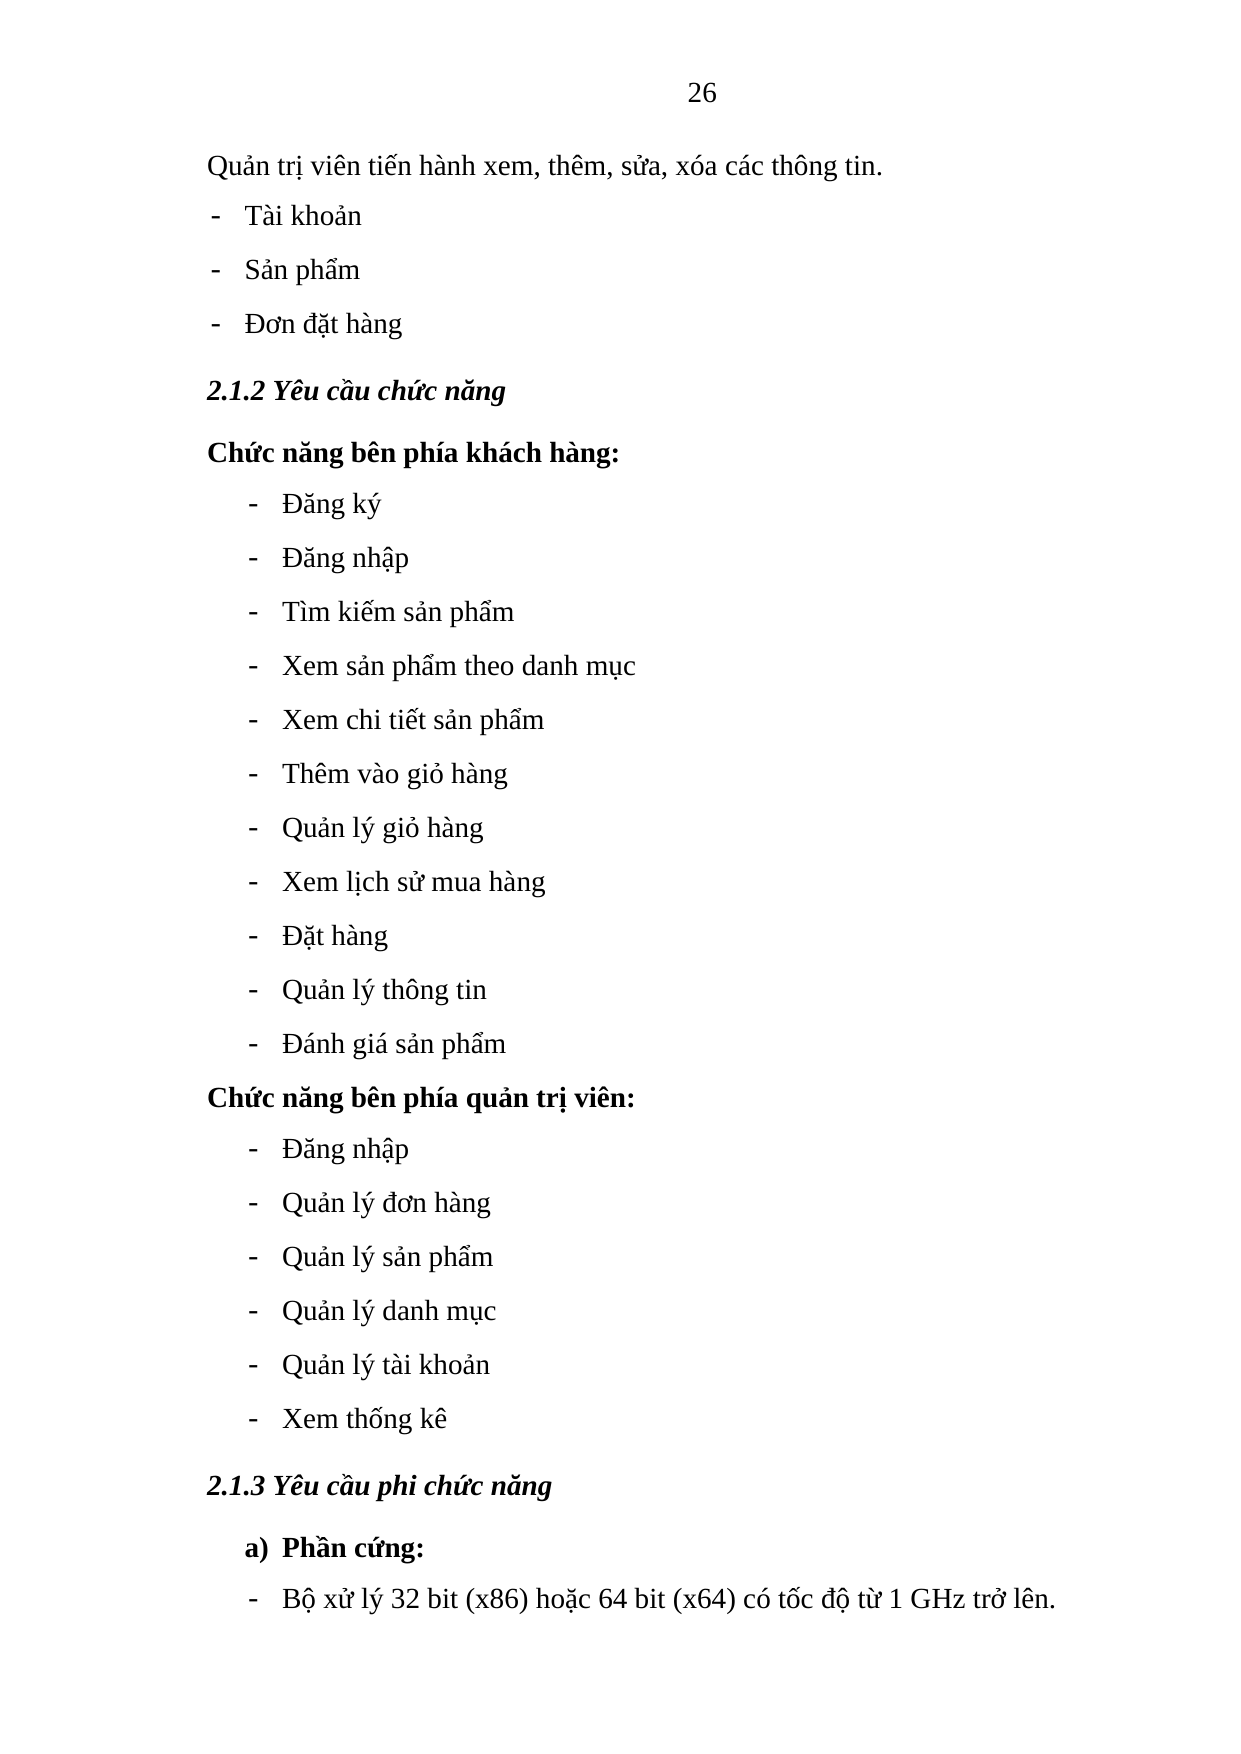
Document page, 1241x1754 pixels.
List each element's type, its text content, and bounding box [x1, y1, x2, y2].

list Sản phẩm [207, 252, 1122, 288]
list Bộ xử lý 32 bit (x86) hoặc 64 bit (x64) có tốc độ từ 1 GHz trở lên. [244, 1581, 1122, 1617]
list Đăng nhập [244, 540, 1122, 576]
text Chức năng bên phía quản trị viên: [207, 1081, 1122, 1114]
list Đơn đặt hàng [207, 306, 1122, 342]
list Thêm vào giỏ hàng [244, 756, 1122, 792]
list Xem lịch sử mua hàng [244, 864, 1122, 900]
list Tài khoản [207, 198, 1122, 234]
list Đặt hàng [244, 918, 1122, 954]
text Quản trị viên tiến hành xem, thêm, sửa, xóa các thông tin. [207, 148, 1122, 181]
list Quản lý sản phẩm [244, 1239, 1122, 1275]
list Phần cứng: [244, 1531, 1122, 1564]
list Đánh giá sản phẩm [244, 1026, 1122, 1062]
list Quản lý danh mục [244, 1293, 1122, 1329]
list Đăng nhập [244, 1131, 1122, 1167]
list Xem sản phẩm theo danh mục [244, 648, 1122, 684]
subtitle Yêu cầu phi chức năng [207, 1468, 1122, 1501]
text Chức năng bên phía khách hàng: [207, 436, 1122, 469]
list Quản lý thông tin [244, 972, 1122, 1008]
list Xem thống kê [244, 1401, 1122, 1437]
list Quản lý đơn hàng [244, 1185, 1122, 1221]
list Tìm kiếm sản phẩm [244, 594, 1122, 630]
list Quản lý tài khoản [244, 1347, 1122, 1383]
list Xem chi tiết sản phẩm [244, 702, 1122, 738]
list Đăng ký [244, 486, 1122, 522]
list Quản lý giỏ hàng [244, 810, 1122, 846]
subtitle Yêu cầu chức năng [207, 373, 1122, 406]
